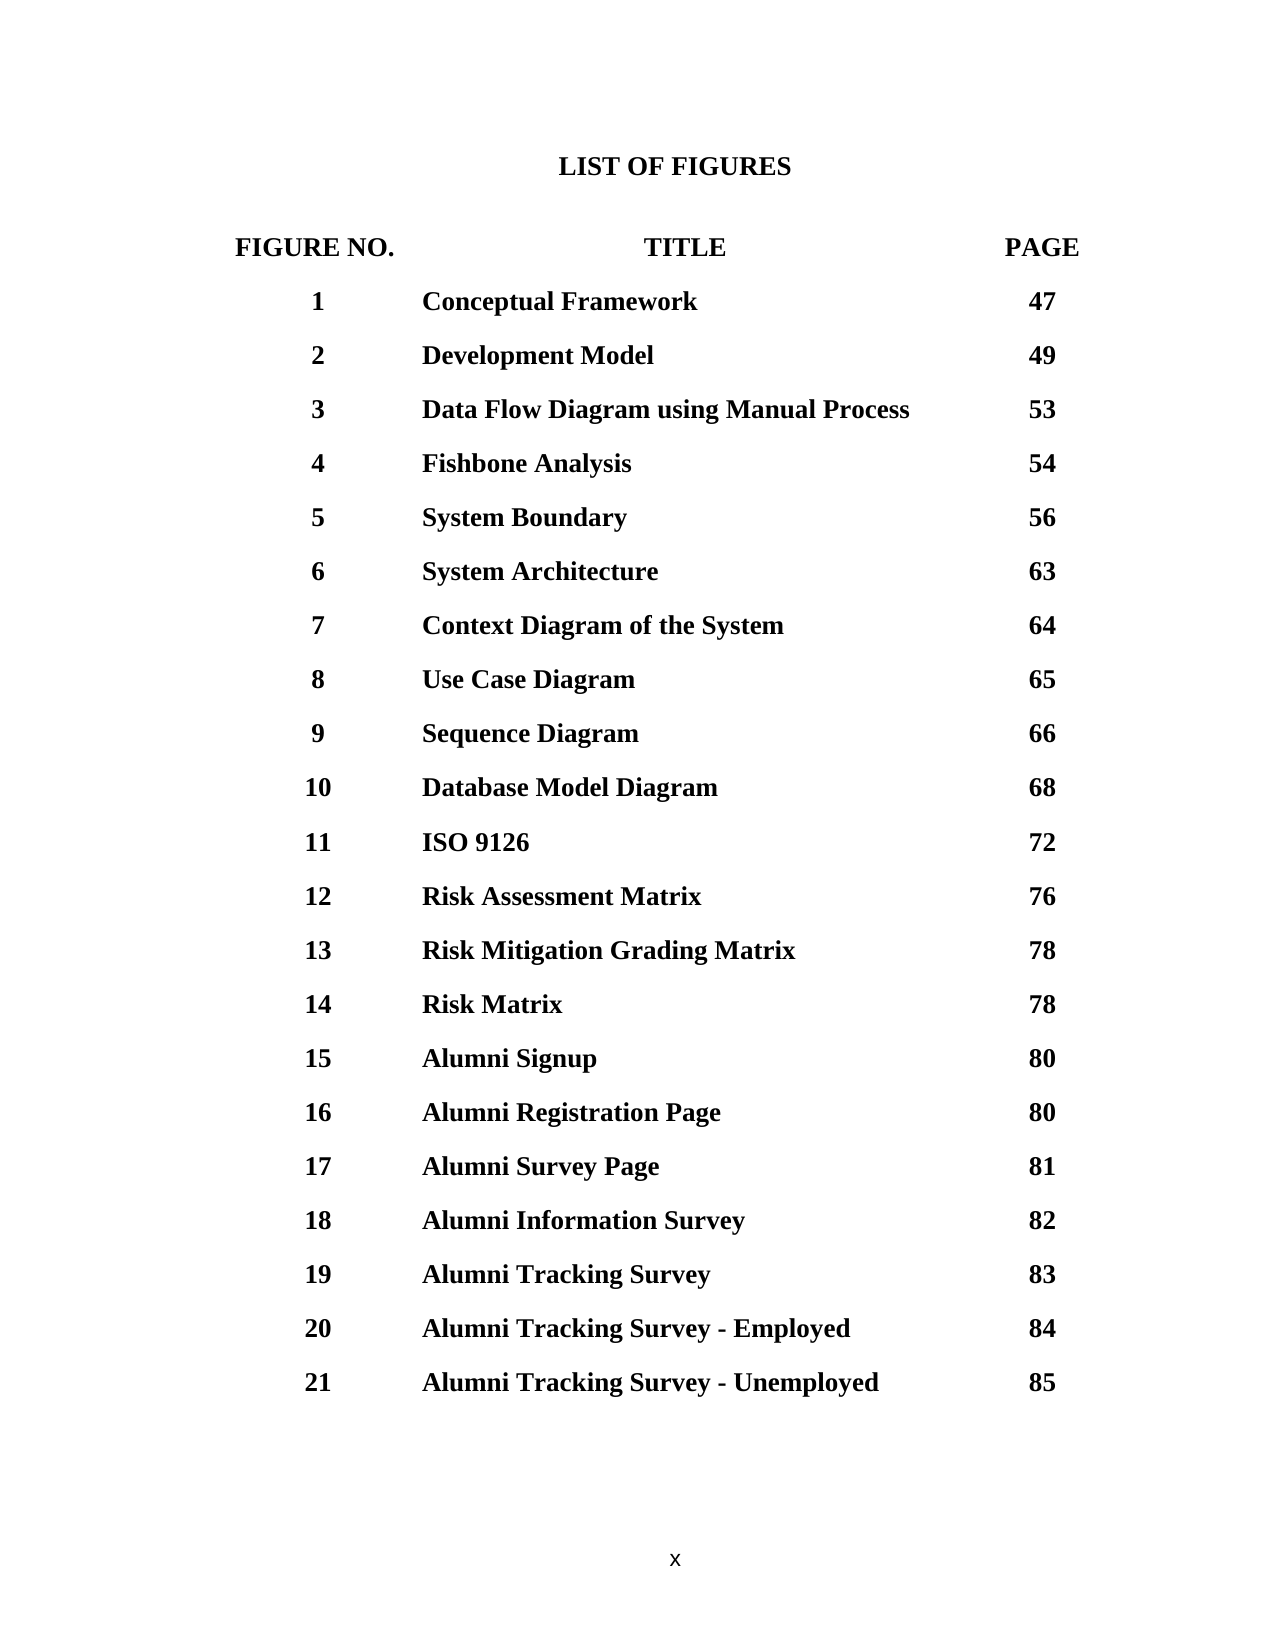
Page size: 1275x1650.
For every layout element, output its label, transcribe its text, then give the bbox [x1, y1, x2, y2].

text LIST OF FIGURES [225, 150, 1125, 181]
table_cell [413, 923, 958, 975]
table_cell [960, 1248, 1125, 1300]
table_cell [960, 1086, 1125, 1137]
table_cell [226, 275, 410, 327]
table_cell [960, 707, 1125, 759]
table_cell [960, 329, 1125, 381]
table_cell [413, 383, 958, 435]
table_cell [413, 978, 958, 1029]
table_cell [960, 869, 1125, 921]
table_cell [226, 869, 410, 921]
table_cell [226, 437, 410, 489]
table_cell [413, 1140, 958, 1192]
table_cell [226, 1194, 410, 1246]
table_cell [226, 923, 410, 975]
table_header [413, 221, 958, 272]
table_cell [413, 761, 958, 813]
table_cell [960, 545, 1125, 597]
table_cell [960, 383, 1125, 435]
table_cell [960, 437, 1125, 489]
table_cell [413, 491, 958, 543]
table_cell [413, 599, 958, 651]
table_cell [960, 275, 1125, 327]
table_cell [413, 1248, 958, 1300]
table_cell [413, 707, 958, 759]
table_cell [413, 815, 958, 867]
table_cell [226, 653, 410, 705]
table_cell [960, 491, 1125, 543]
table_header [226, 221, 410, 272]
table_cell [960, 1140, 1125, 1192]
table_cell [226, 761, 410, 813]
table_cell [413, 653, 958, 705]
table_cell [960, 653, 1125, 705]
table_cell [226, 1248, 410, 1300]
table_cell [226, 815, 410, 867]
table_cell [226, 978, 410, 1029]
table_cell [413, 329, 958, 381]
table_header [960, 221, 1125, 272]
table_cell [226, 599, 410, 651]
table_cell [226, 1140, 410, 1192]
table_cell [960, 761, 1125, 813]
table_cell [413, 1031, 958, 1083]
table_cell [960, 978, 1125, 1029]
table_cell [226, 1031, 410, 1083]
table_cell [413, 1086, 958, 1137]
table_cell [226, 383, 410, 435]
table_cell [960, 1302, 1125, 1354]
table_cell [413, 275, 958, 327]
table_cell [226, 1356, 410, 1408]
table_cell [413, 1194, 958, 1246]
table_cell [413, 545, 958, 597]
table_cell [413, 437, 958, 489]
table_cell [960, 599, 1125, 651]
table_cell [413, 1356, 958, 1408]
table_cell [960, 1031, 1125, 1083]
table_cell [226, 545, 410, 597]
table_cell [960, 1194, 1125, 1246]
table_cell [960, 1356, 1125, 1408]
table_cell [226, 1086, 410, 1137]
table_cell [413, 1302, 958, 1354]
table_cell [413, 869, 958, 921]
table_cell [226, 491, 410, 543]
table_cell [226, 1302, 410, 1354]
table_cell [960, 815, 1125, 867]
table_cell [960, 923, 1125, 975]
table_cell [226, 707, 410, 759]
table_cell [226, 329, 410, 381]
